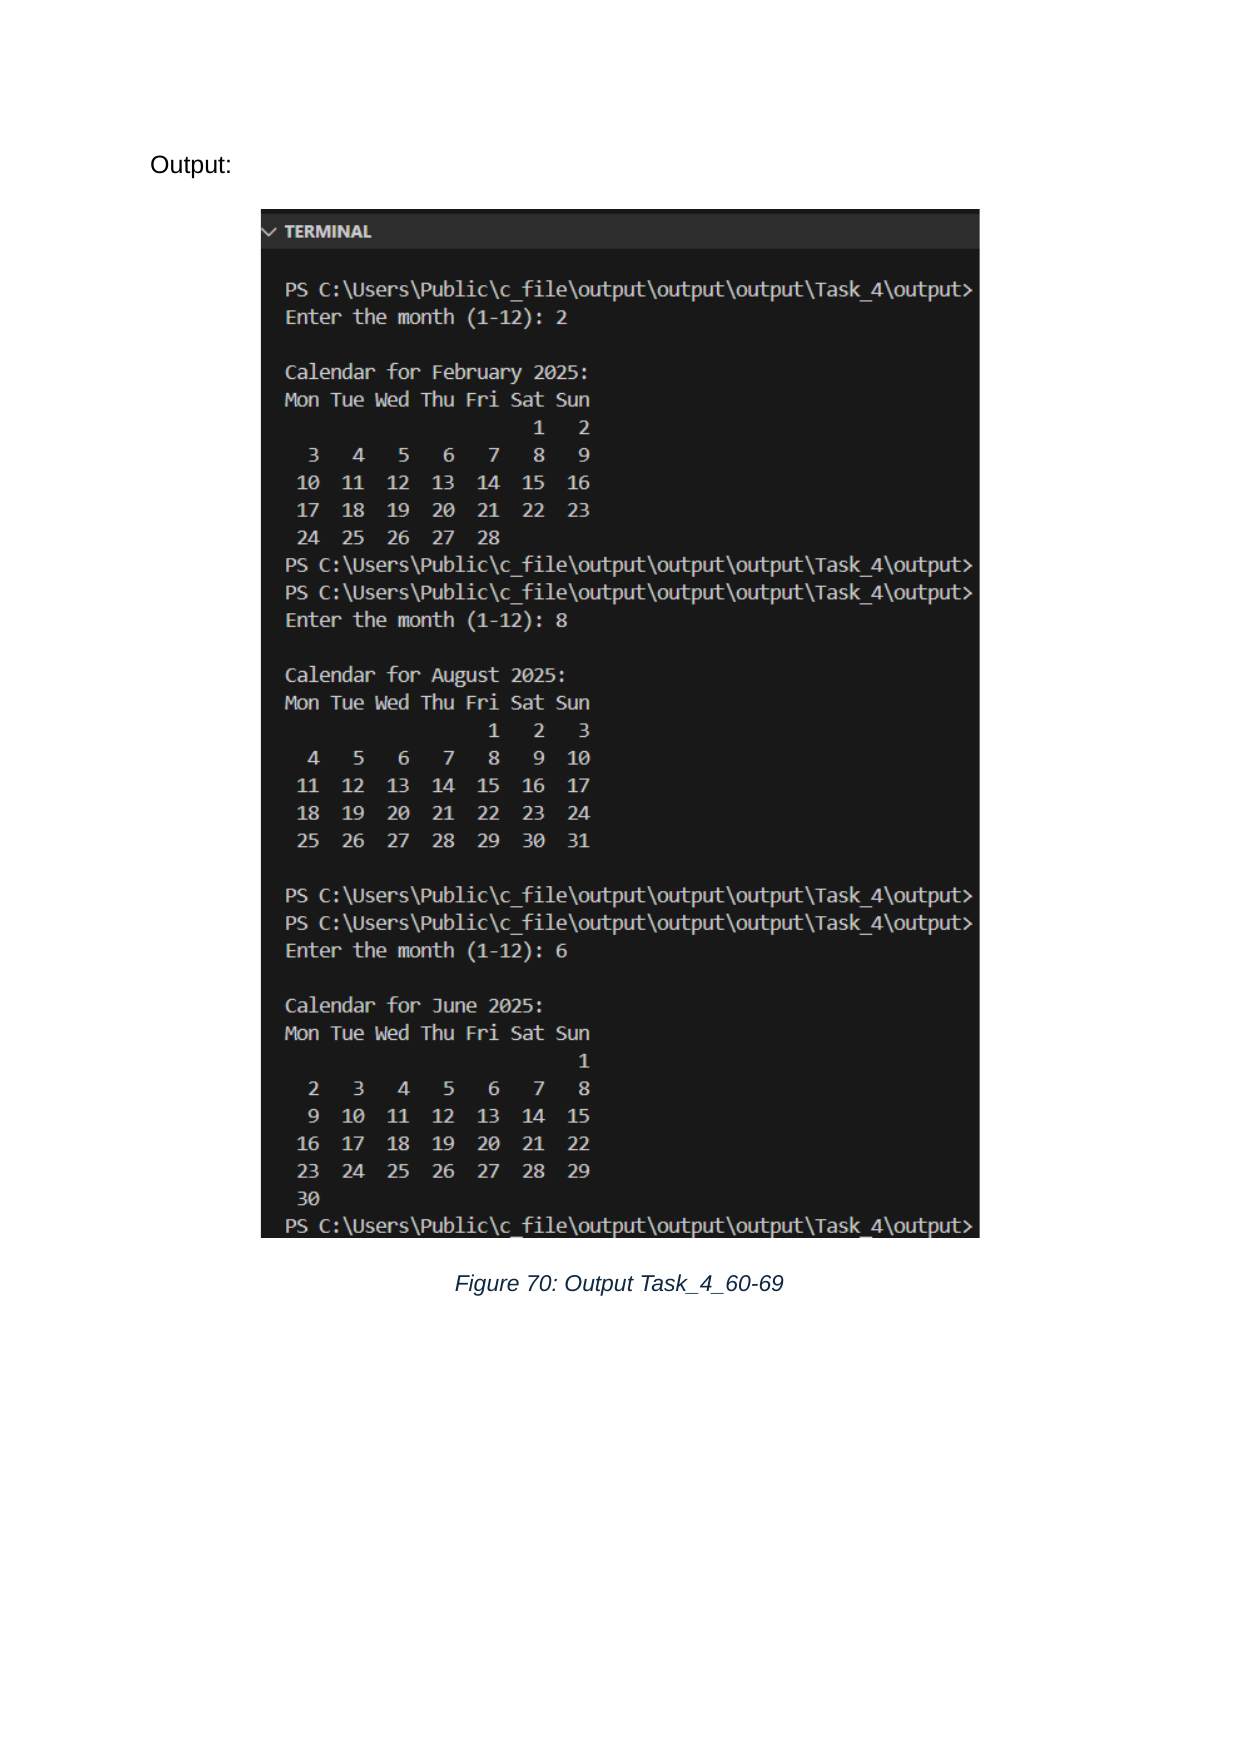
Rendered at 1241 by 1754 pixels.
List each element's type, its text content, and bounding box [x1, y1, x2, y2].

picture [260, 209, 980, 1238]
text Output: [150, 150, 1090, 179]
text Figure 70: Output Task_4_60-69 [150, 1270, 1090, 1296]
